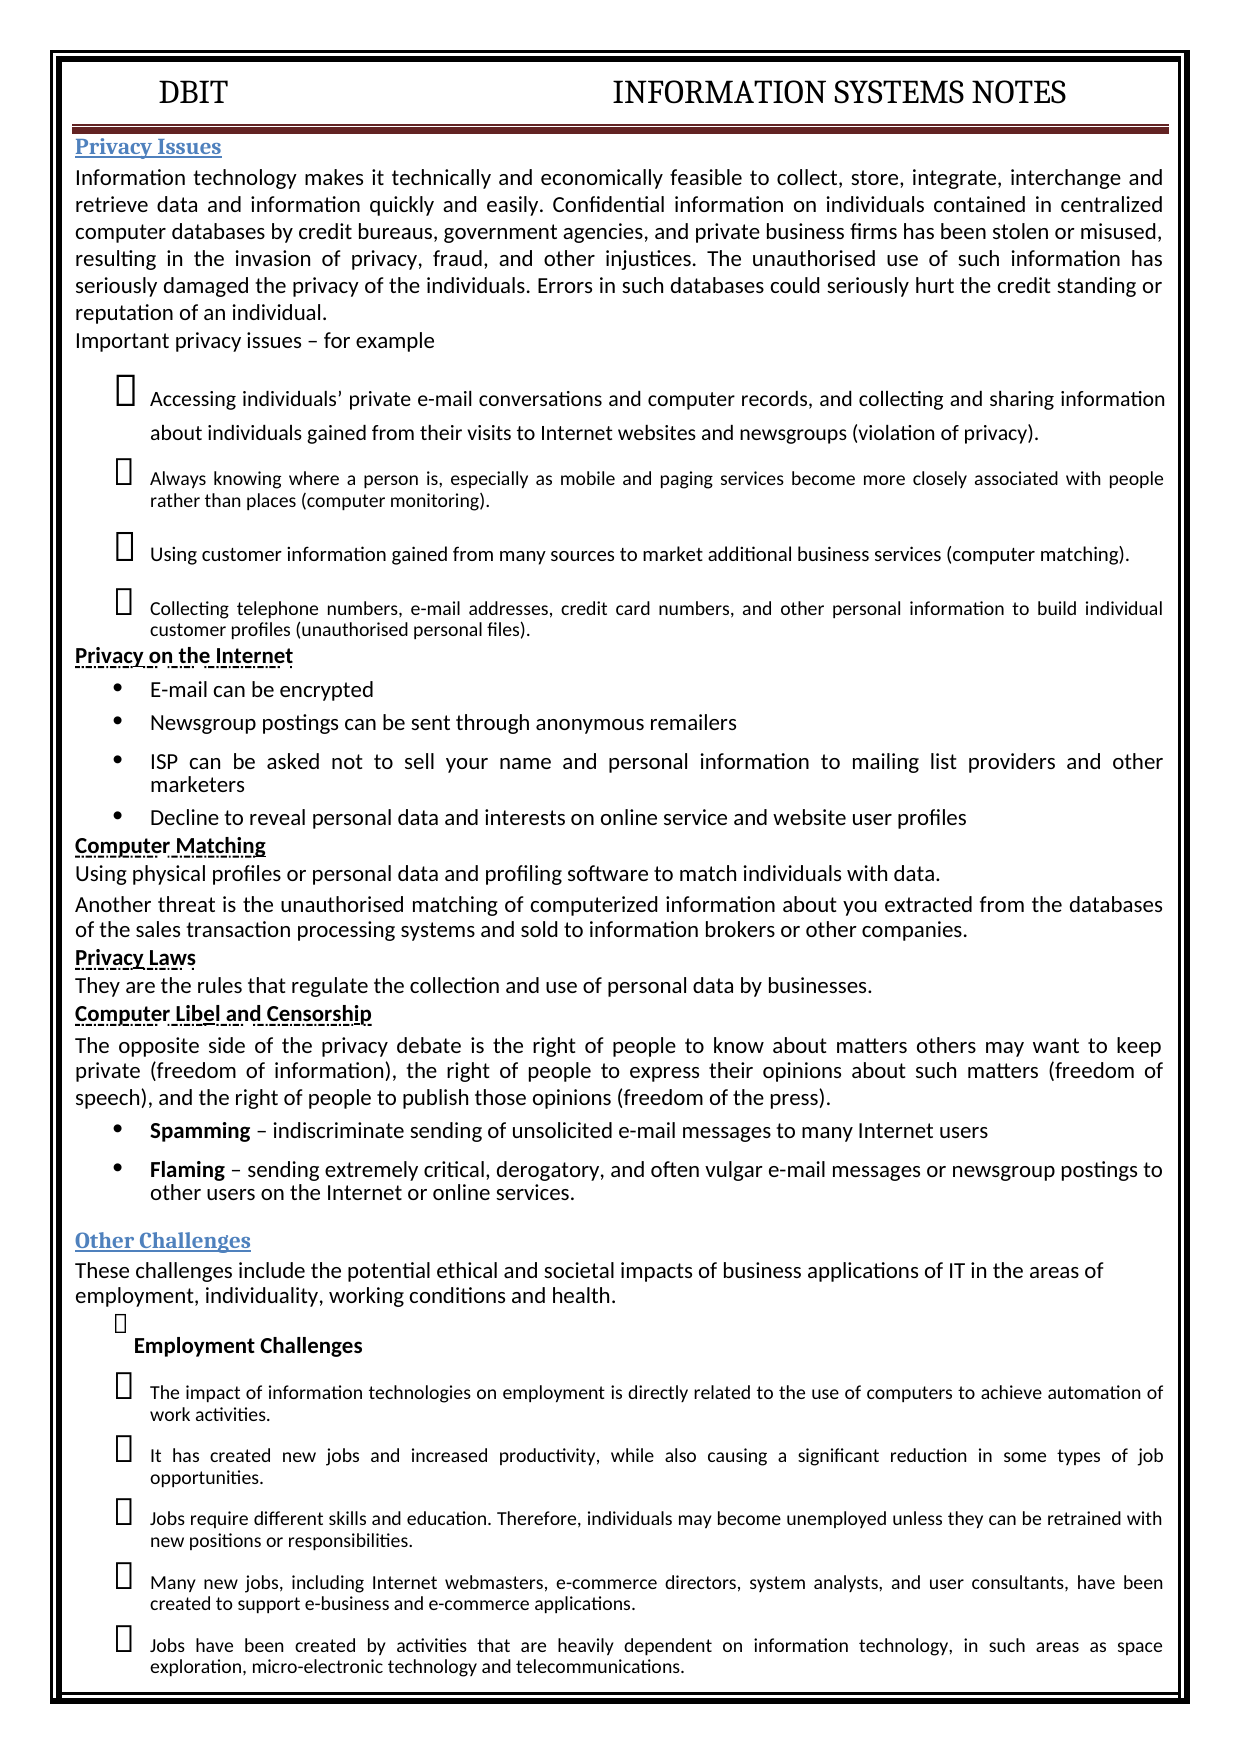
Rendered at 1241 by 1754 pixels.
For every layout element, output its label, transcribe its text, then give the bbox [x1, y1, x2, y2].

list Jobs have been created by activities that are heavily dependent on information technology, in such areas as space exploration, micro-electronic technology and telecommunications. [112, 1621, 1165, 1679]
list Flaming – sending extremely critical, derogatory, and often vulgar e-mail messages or newsgroup postings to other users on the Internet or online services. [112, 1155, 1165, 1206]
list Decline to reveal personal data and interests on online service and website user profiles [112, 798, 1167, 832]
list Jobs require different skills and education. Therefore, individuals may become unemployed unless they can be retrained with new positions or responsibilities. [112, 1494, 1165, 1552]
text DBIT INFORMATION SYSTEMS NOTES [158, 73, 1167, 112]
list E-mail can be encrypted [112, 670, 1167, 703]
text  Employment Challenges [112, 1309, 1167, 1365]
list Accessing individuals’ private e-mail conversations and computer records, and collecting and sharing information about individuals gained from their visits to Internet websites and newsgroups (violation of privacy). [112, 359, 1167, 446]
text Another threat is the unauthorised matching of computerized information about you extracted from the databases of the sales transaction processing systems and sold to information brokers or other companies. [75, 892, 1165, 943]
text Privacy Issues [75, 133, 1167, 159]
text Important privacy issues – for example [75, 327, 1167, 354]
list Spamming – indiscriminate sending of unsolicited e-mail messages to many Internet users [112, 1111, 1167, 1145]
text Using physical profiles or personal data and profiling software to match individuals with data. [75, 859, 1167, 887]
text Computer Matching [75, 832, 1167, 859]
text Information technology makes it technically and economically feasible to collect, store, integrate, interchange and retrieve data and information quickly and easily. Confidential information on individuals contained in centralized computer databases by credit bureaus, government agencies, and private business firms has been stolen or misused, resulting in the invasion of privacy, fraud, and other injustices. The unauthorised use of such information has seriously damaged the privacy of the individuals. Errors in such databases could seriously hurt the credit standing or reputation of an individual. [75, 164, 1165, 326]
list Newsgroup postings can be sent through anonymous remailers [112, 704, 1167, 737]
text Privacy Laws [75, 943, 1167, 971]
picture [72, 127, 1169, 134]
text Other Challenges [75, 1228, 1167, 1254]
list It has created new jobs and increased productivity, while also causing a significant reduction in some types of job opportunities. [112, 1431, 1165, 1489]
text The opposite side of the privacy debate is the right of people to know about matters others may want to keep private (freedom of information), the right of people to express their opinions about such matters (freedom of speech), and the right of people to publish those opinions (freedom of the press). [75, 1032, 1165, 1111]
list Many new jobs, including Internet webmasters, e-commerce directors, system analysts, and user consultants, have been created to support e-business and e-commerce applications. [112, 1558, 1165, 1616]
text These challenges include the potential ethical and societal impacts of business applications of IT in the areas of employment, individuality, working conditions and health. [75, 1258, 1165, 1309]
list Collecting telephone numbers, e-mail addresses, credit card numbers, and other personal information to build individual customer profiles (unauthorised personal files). [112, 584, 1165, 642]
text They are the rules that regulate the collection and use of personal data by businesses. [75, 971, 1167, 999]
list Always knowing where a person is, especially as mobile and paging services become more closely associated with people rather than places (computer monitoring). [112, 454, 1165, 512]
list Using customer information gained from many sources to market additional business services (computer matching). [112, 517, 1167, 573]
list The impact of information technologies on employment is directly related to the use of computers to achieve automation of work activities. [112, 1368, 1165, 1426]
text Privacy on the Internet [75, 642, 1167, 669]
text Computer Libel and Censorship [75, 999, 1167, 1027]
list ISP can be asked not to sell your name and personal information to mailing list providers and other marketers [112, 747, 1165, 798]
